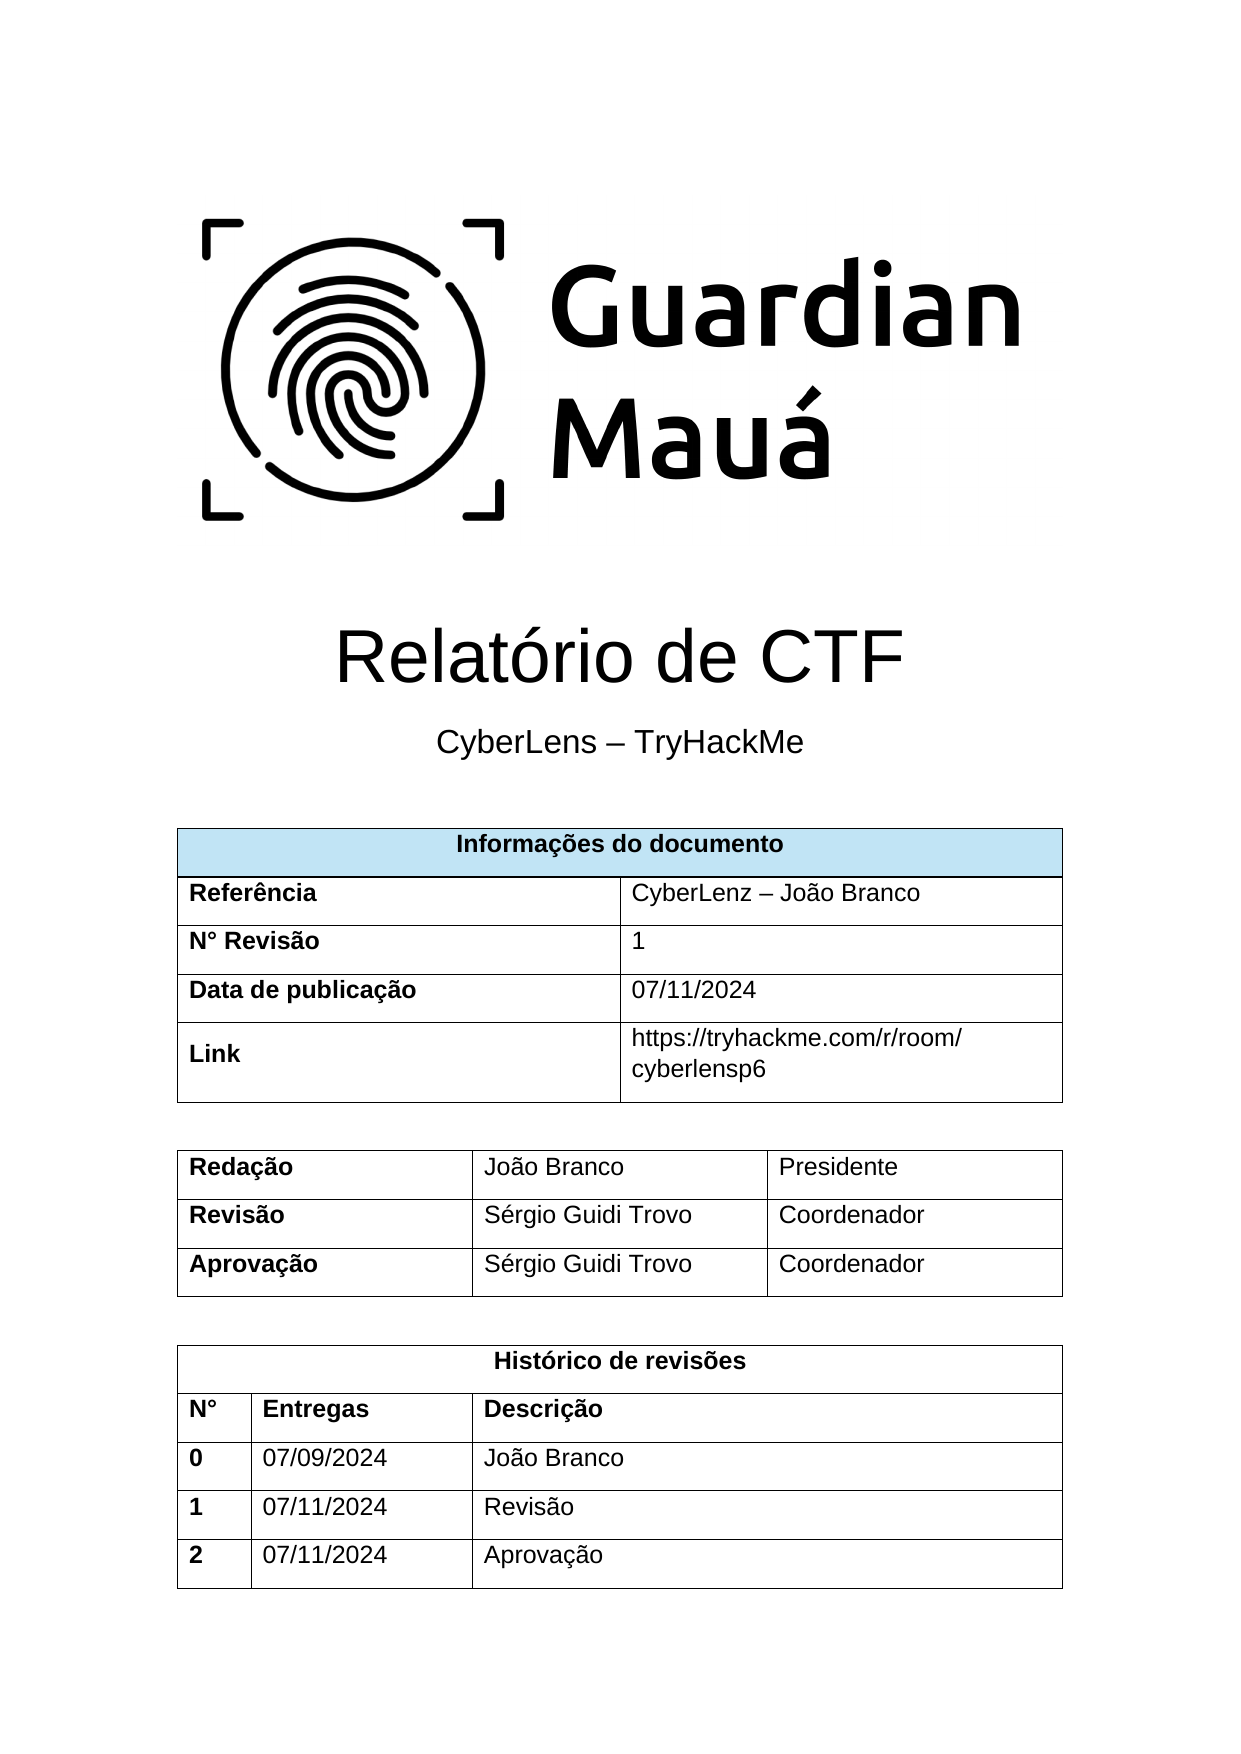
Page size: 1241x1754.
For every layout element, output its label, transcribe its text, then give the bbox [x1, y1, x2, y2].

table_cell 1 [621, 926, 1062, 973]
table_cell Coordenador [768, 1200, 1062, 1247]
table_cell Coordenador [768, 1249, 1062, 1296]
table_cell Referência [178, 878, 620, 925]
table_cell Link [178, 1023, 620, 1102]
table_cell 07/11/2024 [252, 1540, 472, 1587]
table_cell 1 [178, 1491, 251, 1539]
table_cell João Branco [473, 1443, 1062, 1490]
table_cell Sérgio Guidi Trovo [473, 1200, 767, 1247]
table_cell 07/11/2024 [252, 1491, 472, 1539]
table_header João Branco [473, 1151, 767, 1199]
table_cell 2 [178, 1540, 251, 1587]
table_cell CyberLenz – João Branco [621, 878, 1062, 925]
table_header Histórico de revisões [178, 1346, 1062, 1393]
table_cell Revisão [473, 1491, 1062, 1539]
table_cell 07/09/2024 [252, 1443, 472, 1490]
table_cell Data de publicação [178, 975, 620, 1022]
table_header Informações do documento [178, 829, 1062, 876]
table_cell N° [178, 1394, 251, 1442]
table_cell N° Revisão [178, 926, 620, 973]
text CyberLens – TryHackMe [177, 722, 1063, 761]
picture [177, 195, 1063, 546]
table_cell Entregas [252, 1394, 472, 1442]
table_header Presidente [768, 1151, 1062, 1199]
table_cell Aprovação [473, 1540, 1062, 1587]
text Relatório de CTF [177, 612, 1063, 698]
table_cell Sérgio Guidi Trovo [473, 1249, 767, 1296]
table_cell Descrição [473, 1394, 1062, 1442]
table_header Redação [178, 1151, 472, 1199]
table_cell Revisão [178, 1200, 472, 1247]
table_cell https://tryhackme.com/r/room/cyberlensp6 [621, 1023, 1062, 1102]
table_cell 07/11/2024 [621, 975, 1062, 1022]
table_cell 0 [178, 1443, 251, 1490]
table_cell Aprovação [178, 1249, 472, 1296]
